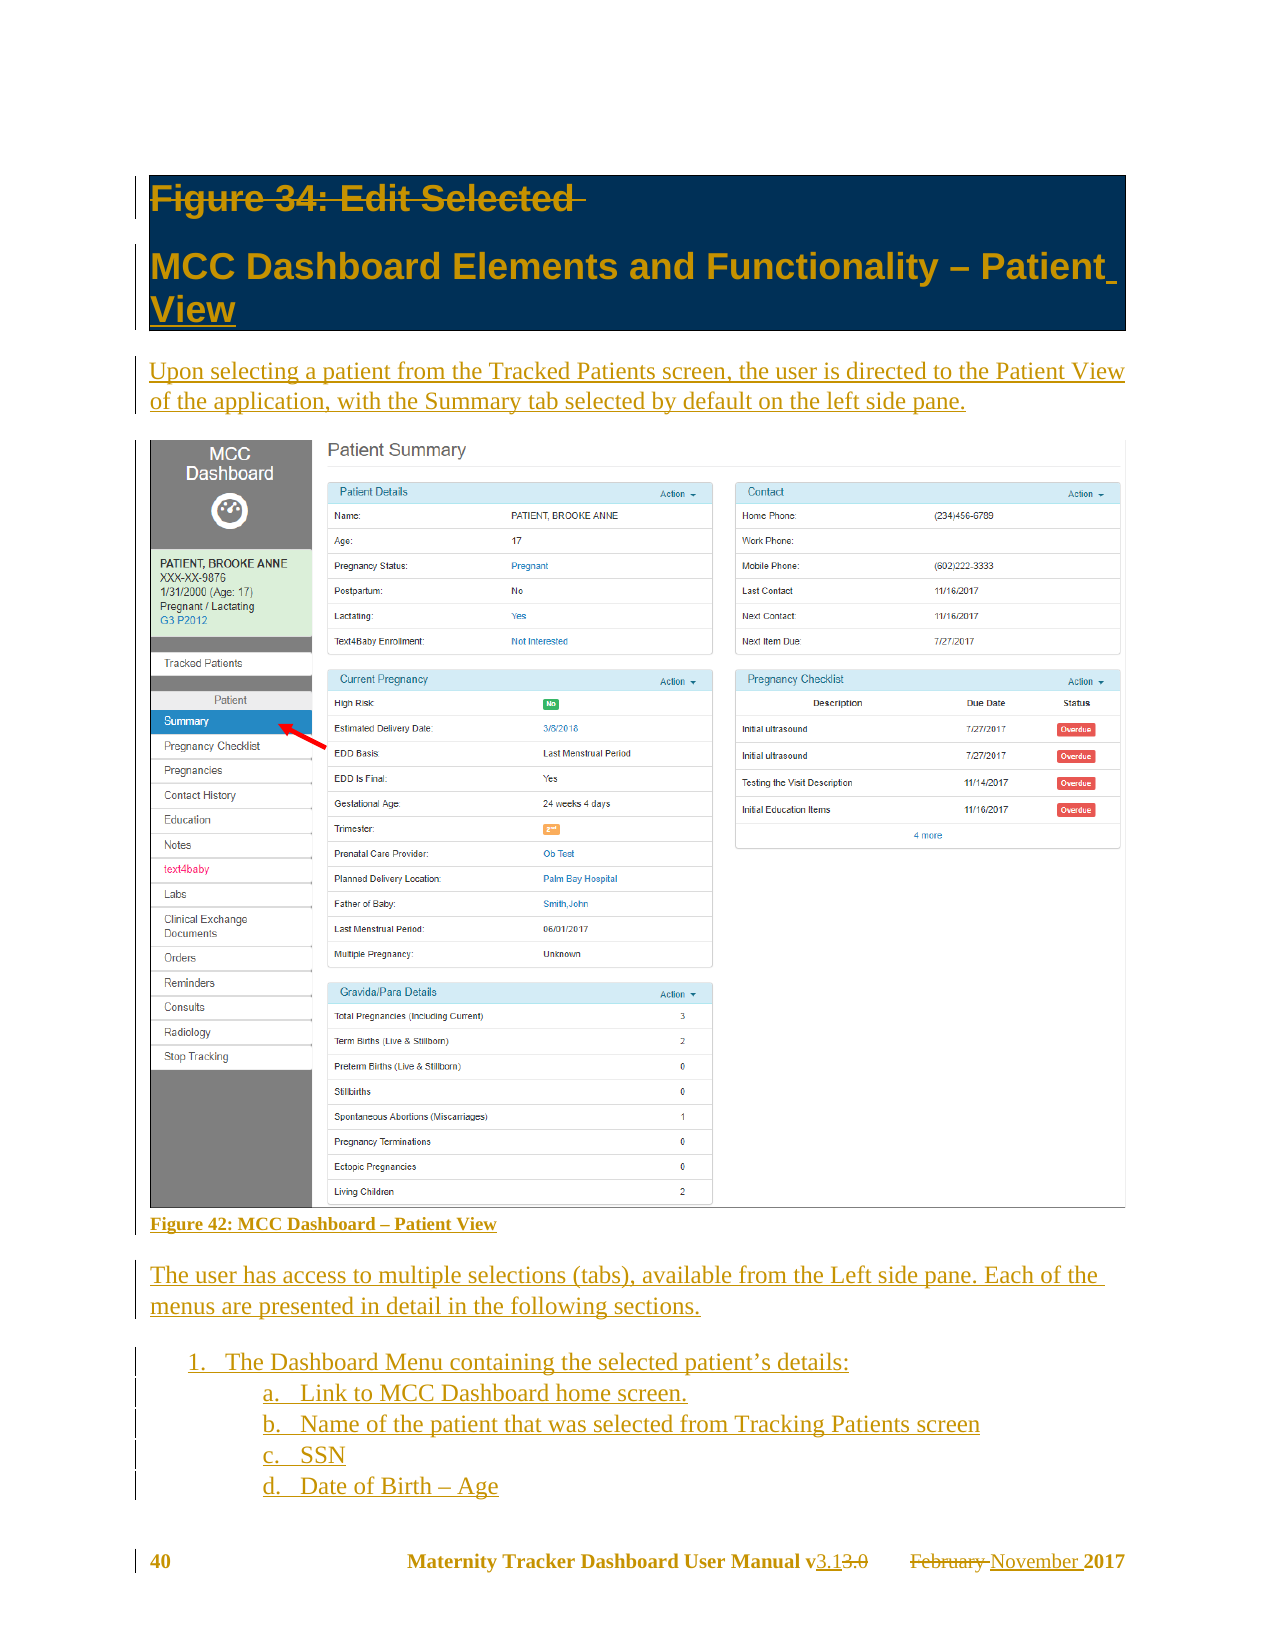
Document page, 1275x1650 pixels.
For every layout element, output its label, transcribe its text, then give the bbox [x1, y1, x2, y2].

subtitle MCC Dashboard Elements and Functionality – Patient [150, 243, 1125, 330]
picture [150, 440, 1125, 1208]
